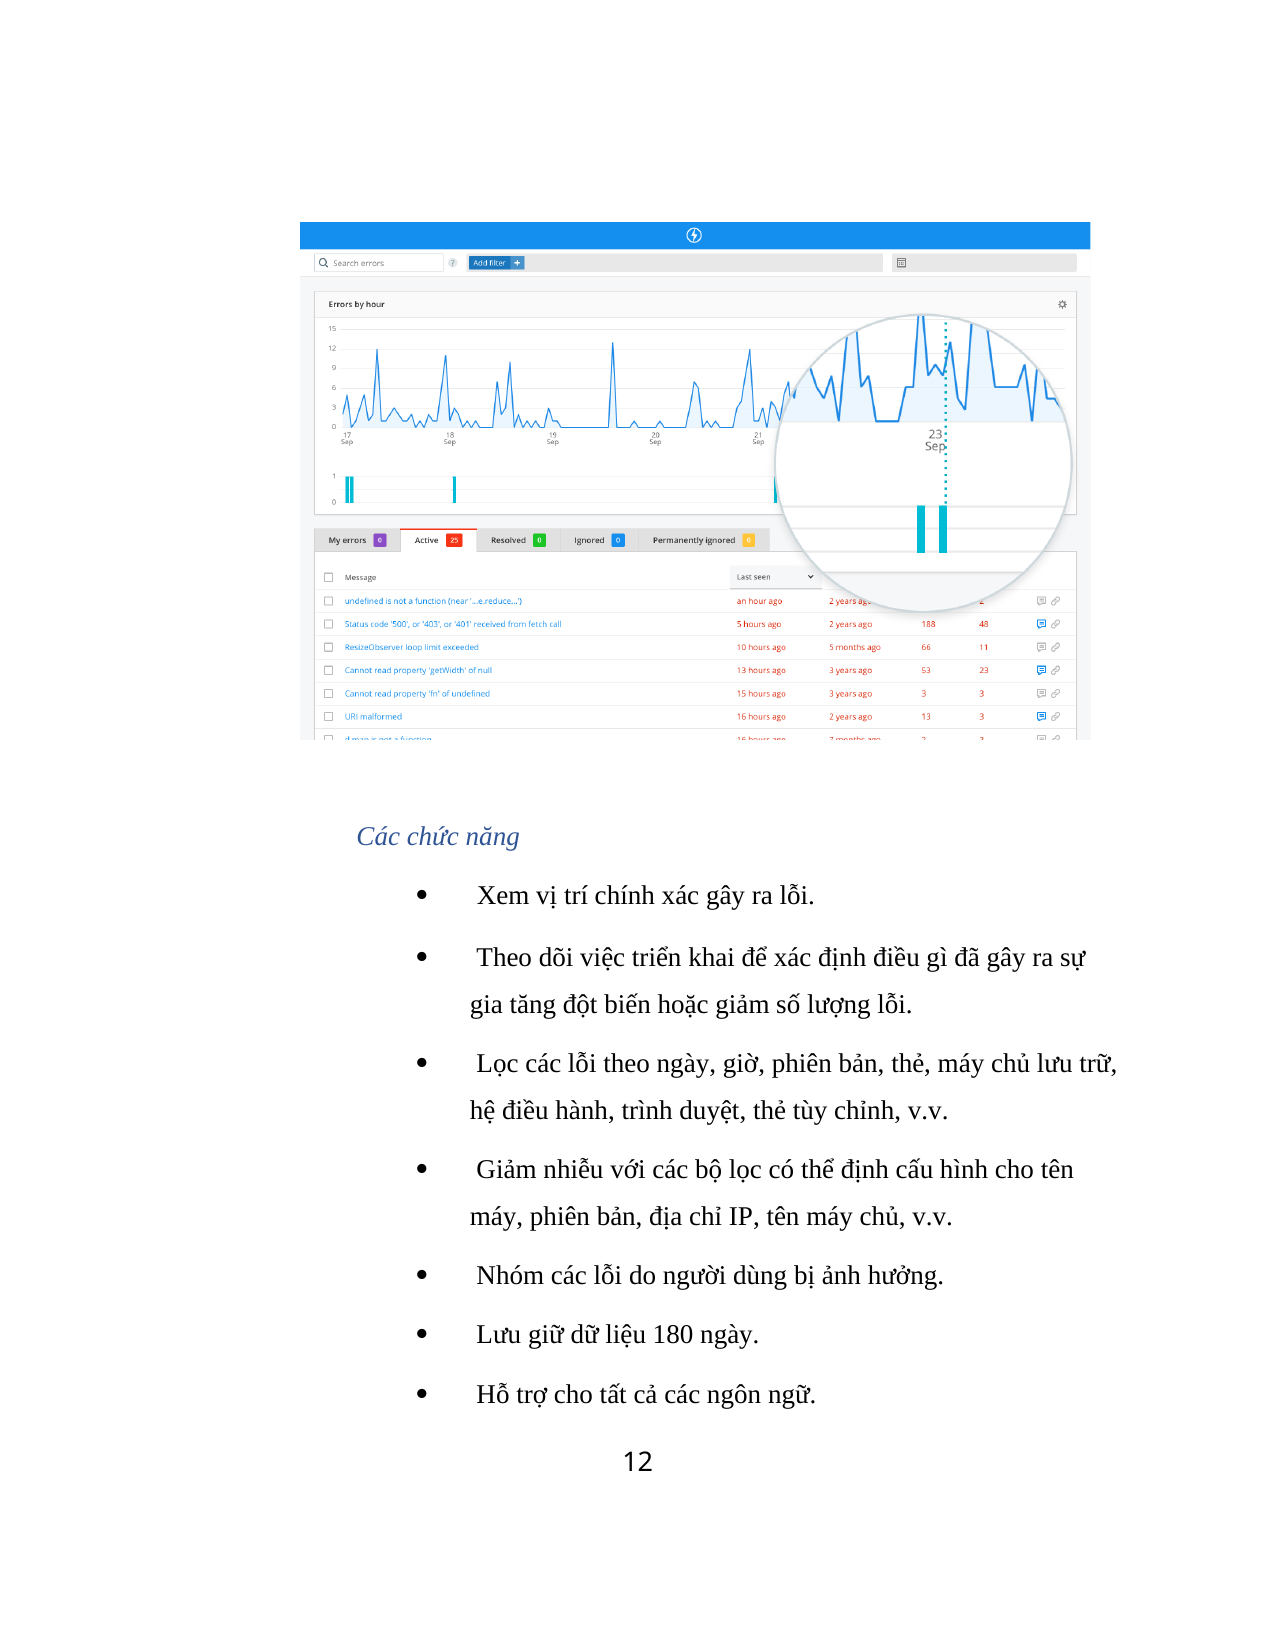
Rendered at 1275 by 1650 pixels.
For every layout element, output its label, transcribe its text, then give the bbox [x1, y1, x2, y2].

list Hỗ trợ cho tất cả các ngôn ngữ. [417, 1378, 1125, 1409]
list Lưu giữ dữ liệu 180 ngày. [417, 1318, 1125, 1349]
picture [300, 222, 1091, 740]
list Xem vị trí chính xác gây ra lỗi. [417, 879, 1125, 910]
list Giảm nhiễu với các bộ lọc có thể định cấu hình cho tên máy, phiên bản, địa chỉ IP, tên máy chủ, v.v. [417, 1153, 1125, 1231]
list Lọc các lỗi theo ngày, giờ, phiên bản, thẻ, máy chủ lưu trữ, hệ điều hành, trình duyệt, thẻ tùy chỉnh, v.v. [417, 1047, 1125, 1125]
list Theo dõi việc triển khai để xác định điều gì đã gây ra sự gia tăng đột biến hoặc giảm số lượng lỗi. [417, 941, 1125, 1019]
list Nhóm các lỗi do người dùng bị ảnh hưởng. [417, 1259, 1125, 1290]
subtitle Các chức năng [356, 820, 1125, 851]
